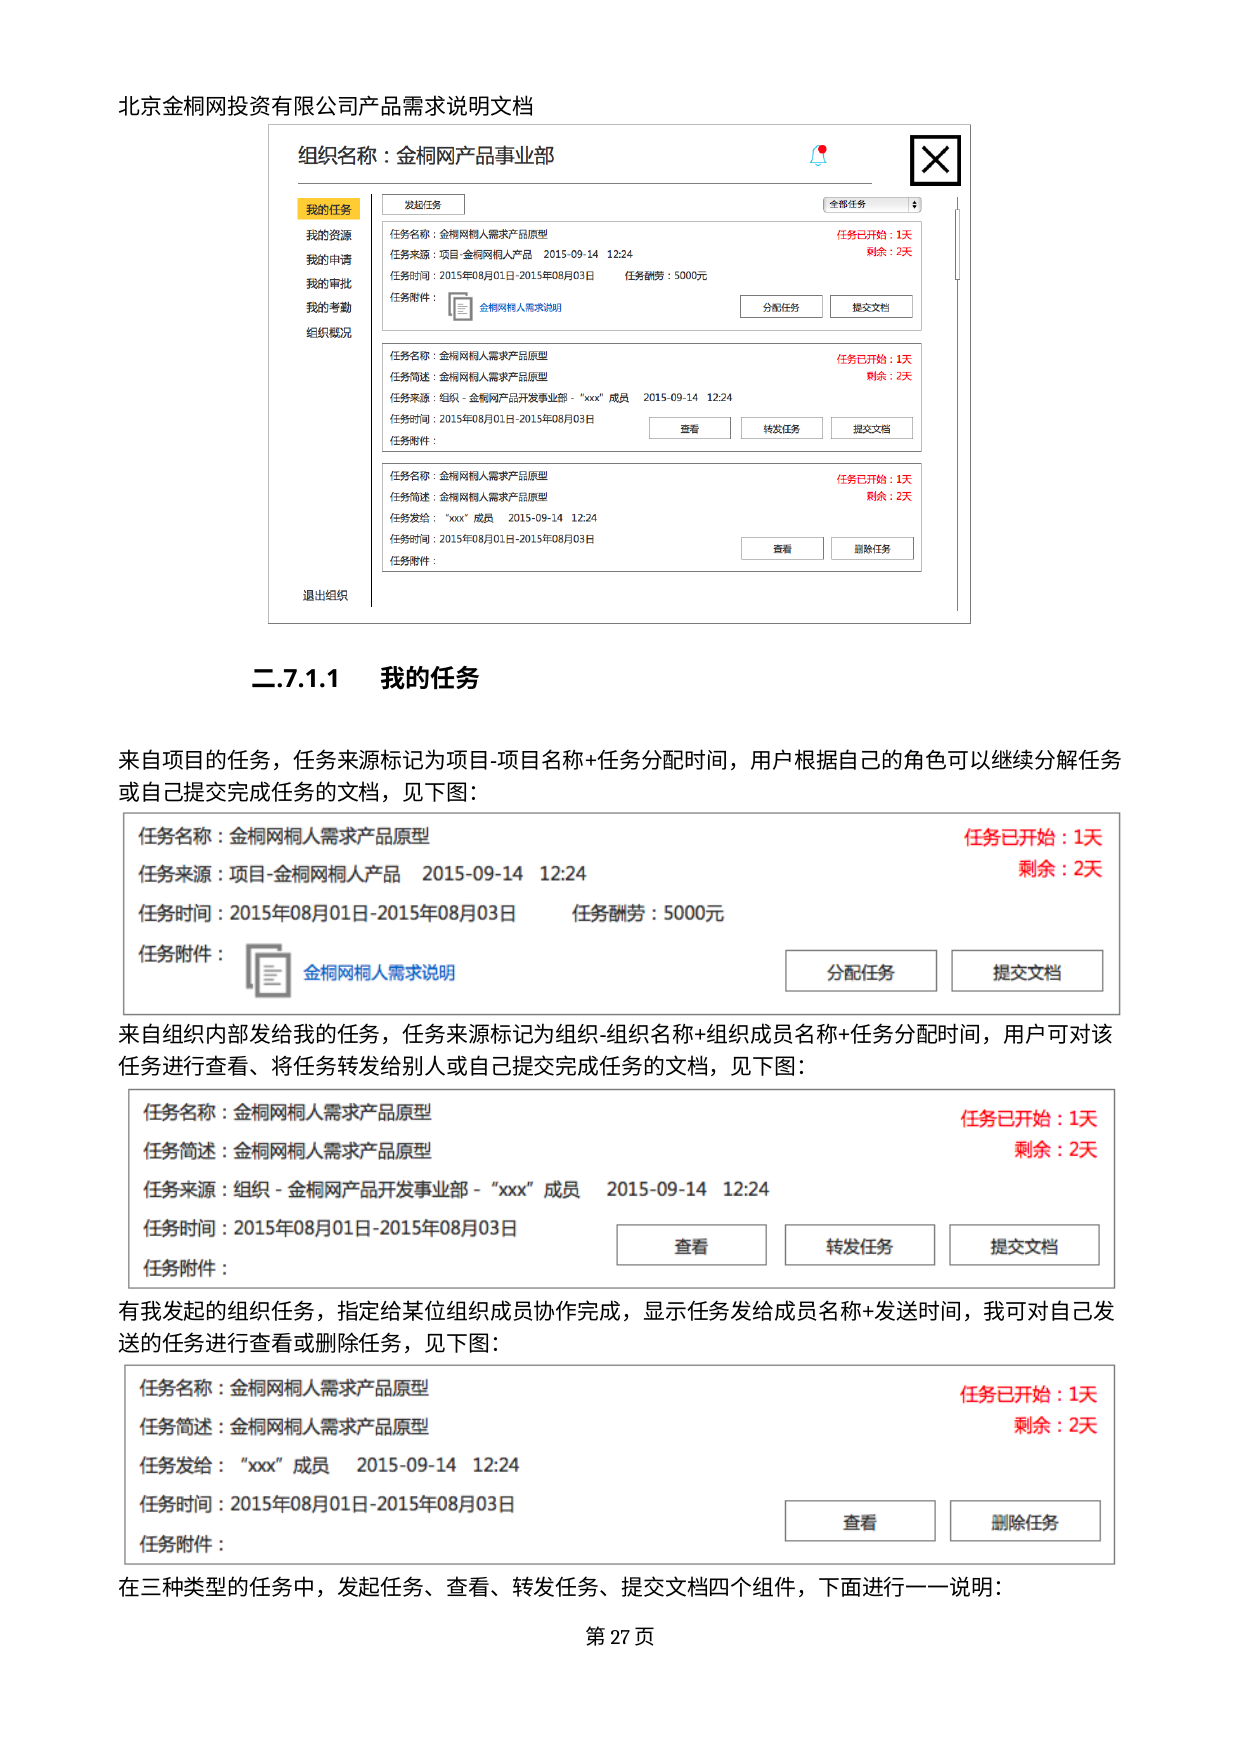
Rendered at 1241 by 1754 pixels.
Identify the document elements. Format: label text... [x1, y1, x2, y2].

text 来自项目的任务，任务来源标记为项目-项目名称+任务分配时间，用户根据自己的角色可以继续分解任务或自己提交完成任务的文档，见下图： [118, 743, 1122, 806]
picture [118, 1080, 1123, 1294]
text 来自组织内部发给我的任务，任务来源标记为组织-组织名称+组织成员名称+任务分配时间，用户可对该任务进行查看、将任务转发给别人或自己提交完成任务的文档，见下图： [118, 1018, 1122, 1080]
text 在三种类型的任务中，发起任务、查看、转发任务、提交文档四个组件，下面进行一一说明： [118, 1570, 1122, 1602]
picture [118, 806, 1123, 1018]
text 有我发起的组织任务，指定给某位组织成员协作完成，显示任务发给成员名称+发送时间，我可对自己发送的任务进行查看或删除任务，见下图： [118, 1294, 1122, 1357]
picture [264, 120, 976, 630]
text 我的任务 [251, 659, 1122, 695]
picture [118, 1357, 1123, 1570]
